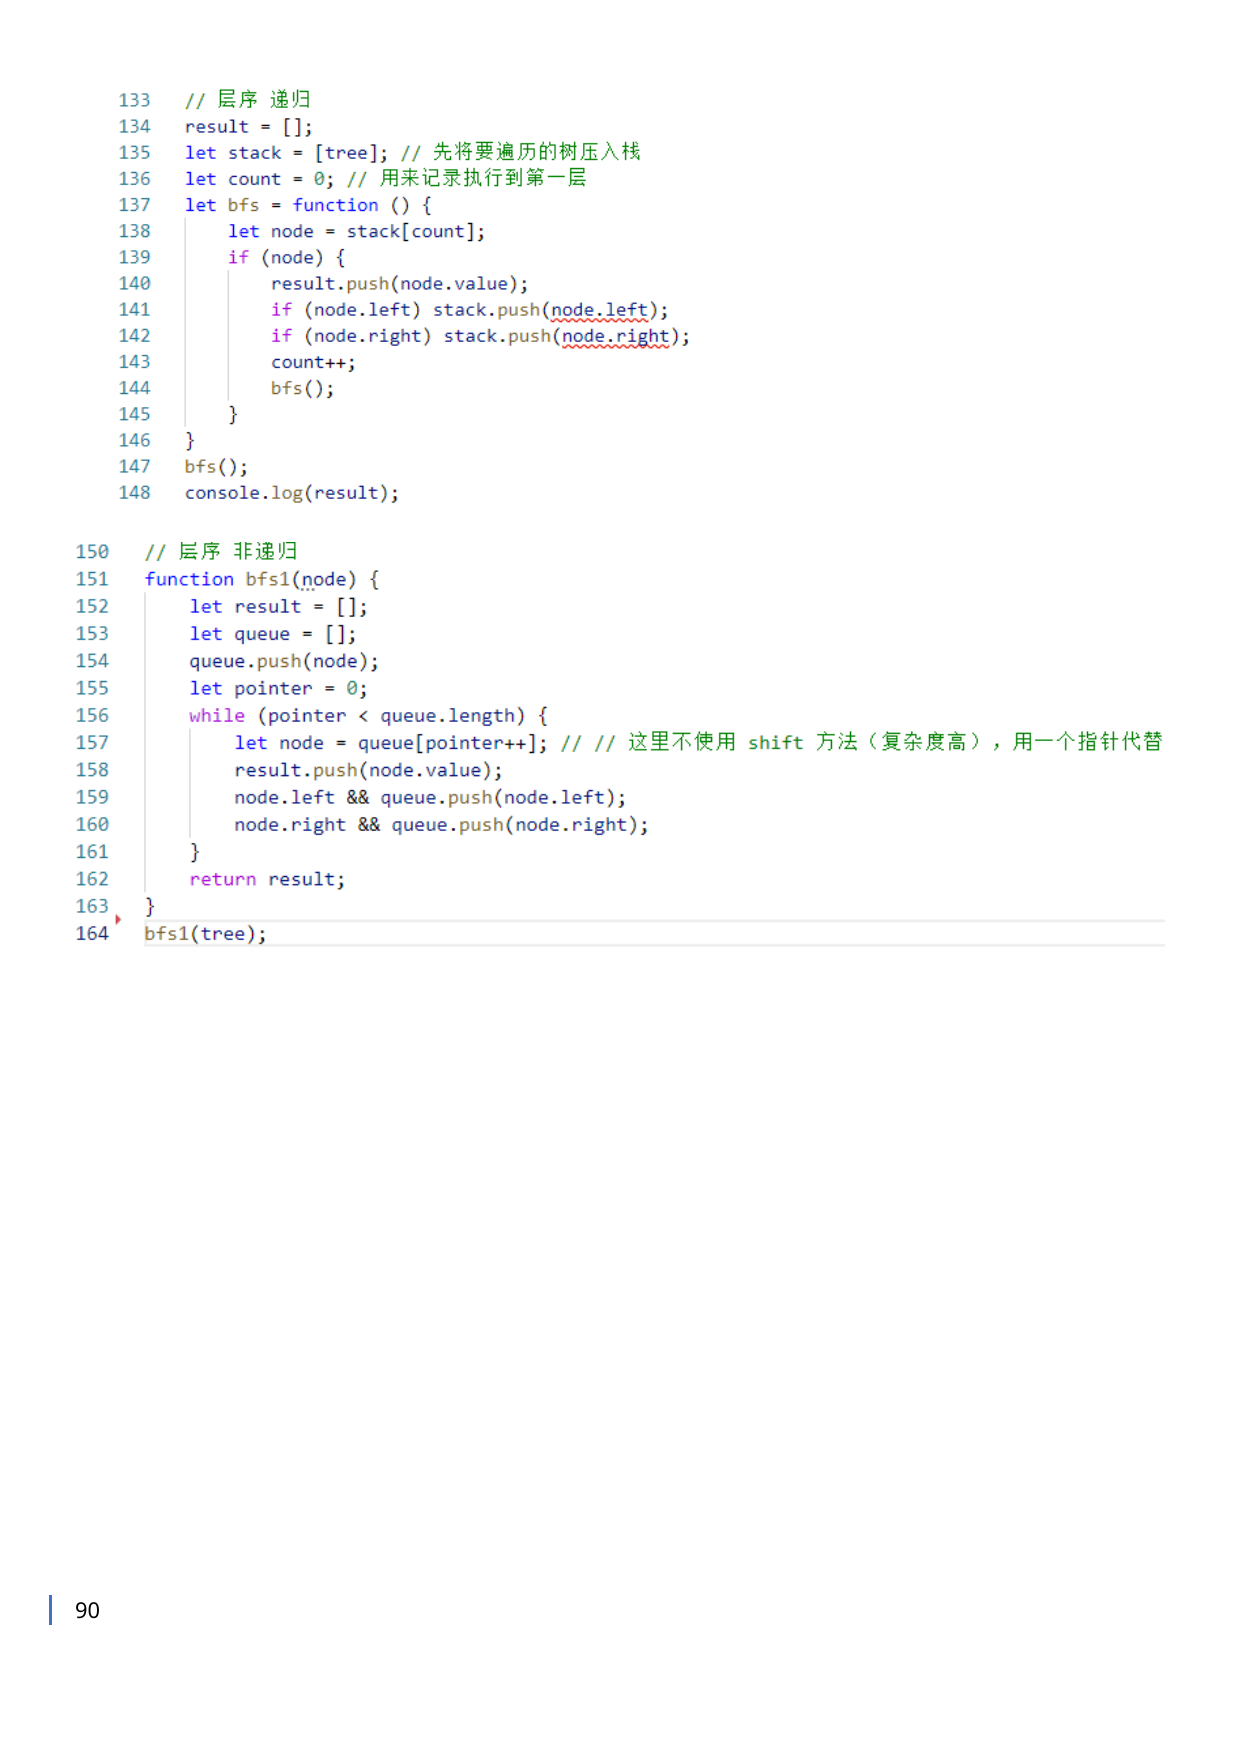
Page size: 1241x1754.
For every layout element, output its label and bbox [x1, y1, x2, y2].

picture [75, 542, 1166, 951]
picture [118, 87, 697, 512]
